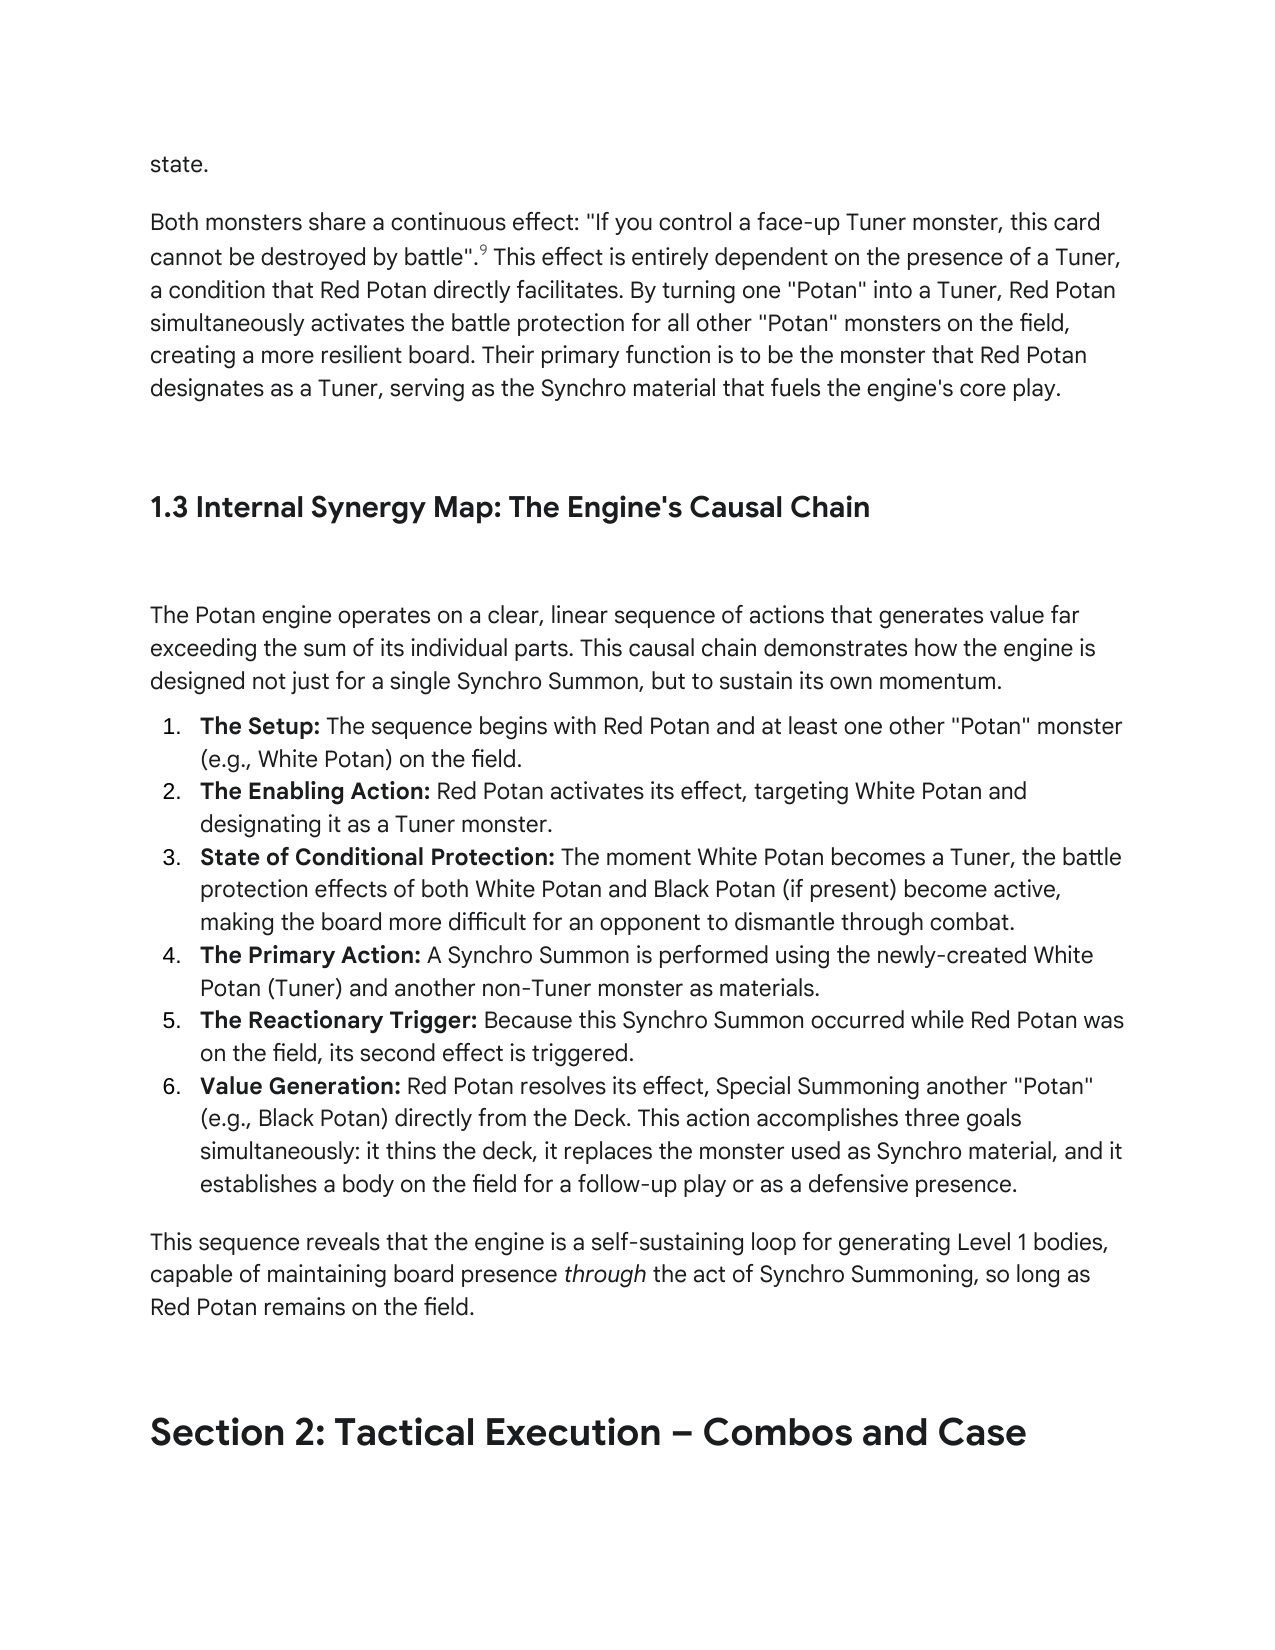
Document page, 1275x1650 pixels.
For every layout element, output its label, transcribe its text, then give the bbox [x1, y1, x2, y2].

list The Setup: The sequence begins with Red Potan and at least one other "Potan" monster (e.g., White Potan) on the field. [162, 712, 1125, 774]
text This sequence reveals that the engine is a self-sustaining loop for generating Level 1 bodies, capable of maintaining board presence through the act of Synchro Summoning, so long as Red Potan remains on the field. [150, 1228, 1125, 1322]
list State of Conditional Protection: The moment White Potan becomes a Tuner, the battle protection effects of both White Potan and Black Potan (if present) become active, making the board more difficult for an opponent to dismantle through combat. [162, 843, 1125, 937]
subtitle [150, 1409, 1125, 1456]
list The Enabling Action: Red Potan activates its effect, targeting White Potan and designating it as a Tuner monster. [162, 778, 1125, 839]
text The Potan engine operates on a clear, linear sequence of actions that generates value far exceeding the sum of its individual parts. This causal chain demonstrates how the engine is designed not just for a single Synchro Summon, but to sustain its own momentum. [150, 602, 1125, 696]
list The Reactionary Trigger: Because this Synchro Summon occurred while Red Potan was on the field, its second effect is triggered. [162, 1007, 1125, 1068]
text Both monsters share a continuous effect: "If you control a face-up Tuner monster, this card cannot be destroyed by battle".9 This effect is entirely dependent on the presence of a Tuner, a condition that Red Potan directly facilitates. By turning one "Potan" into a Tuner, Red Potan simultaneously activates the battle protection for all other "Potan" monsters on the field, creating a more resilient board. Their primary function is to be the monster that Red Potan designates as a Tuner, serving as the Synchro material that fuels the engine's core play. [150, 208, 1125, 403]
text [150, 150, 1125, 179]
subtitle 1.3 Internal Synergy Map: The Engine's Causal Chain [150, 490, 1125, 526]
list The Primary Action: A Synchro Summon is performed using the newly-created White Potan (Tuner) and another non-Tuner monster as materials. [162, 941, 1125, 1003]
list Value Generation: Red Potan resolves its effect, Special Summoning another "Potan" (e.g., Black Potan) directly from the Deck. This action accomplishes three goals simultaneously: it thins the deck, it replaces the monster used as Synchro material, and it establishes a body on the field for a follow-up play or as a defensive presence. [162, 1072, 1125, 1199]
